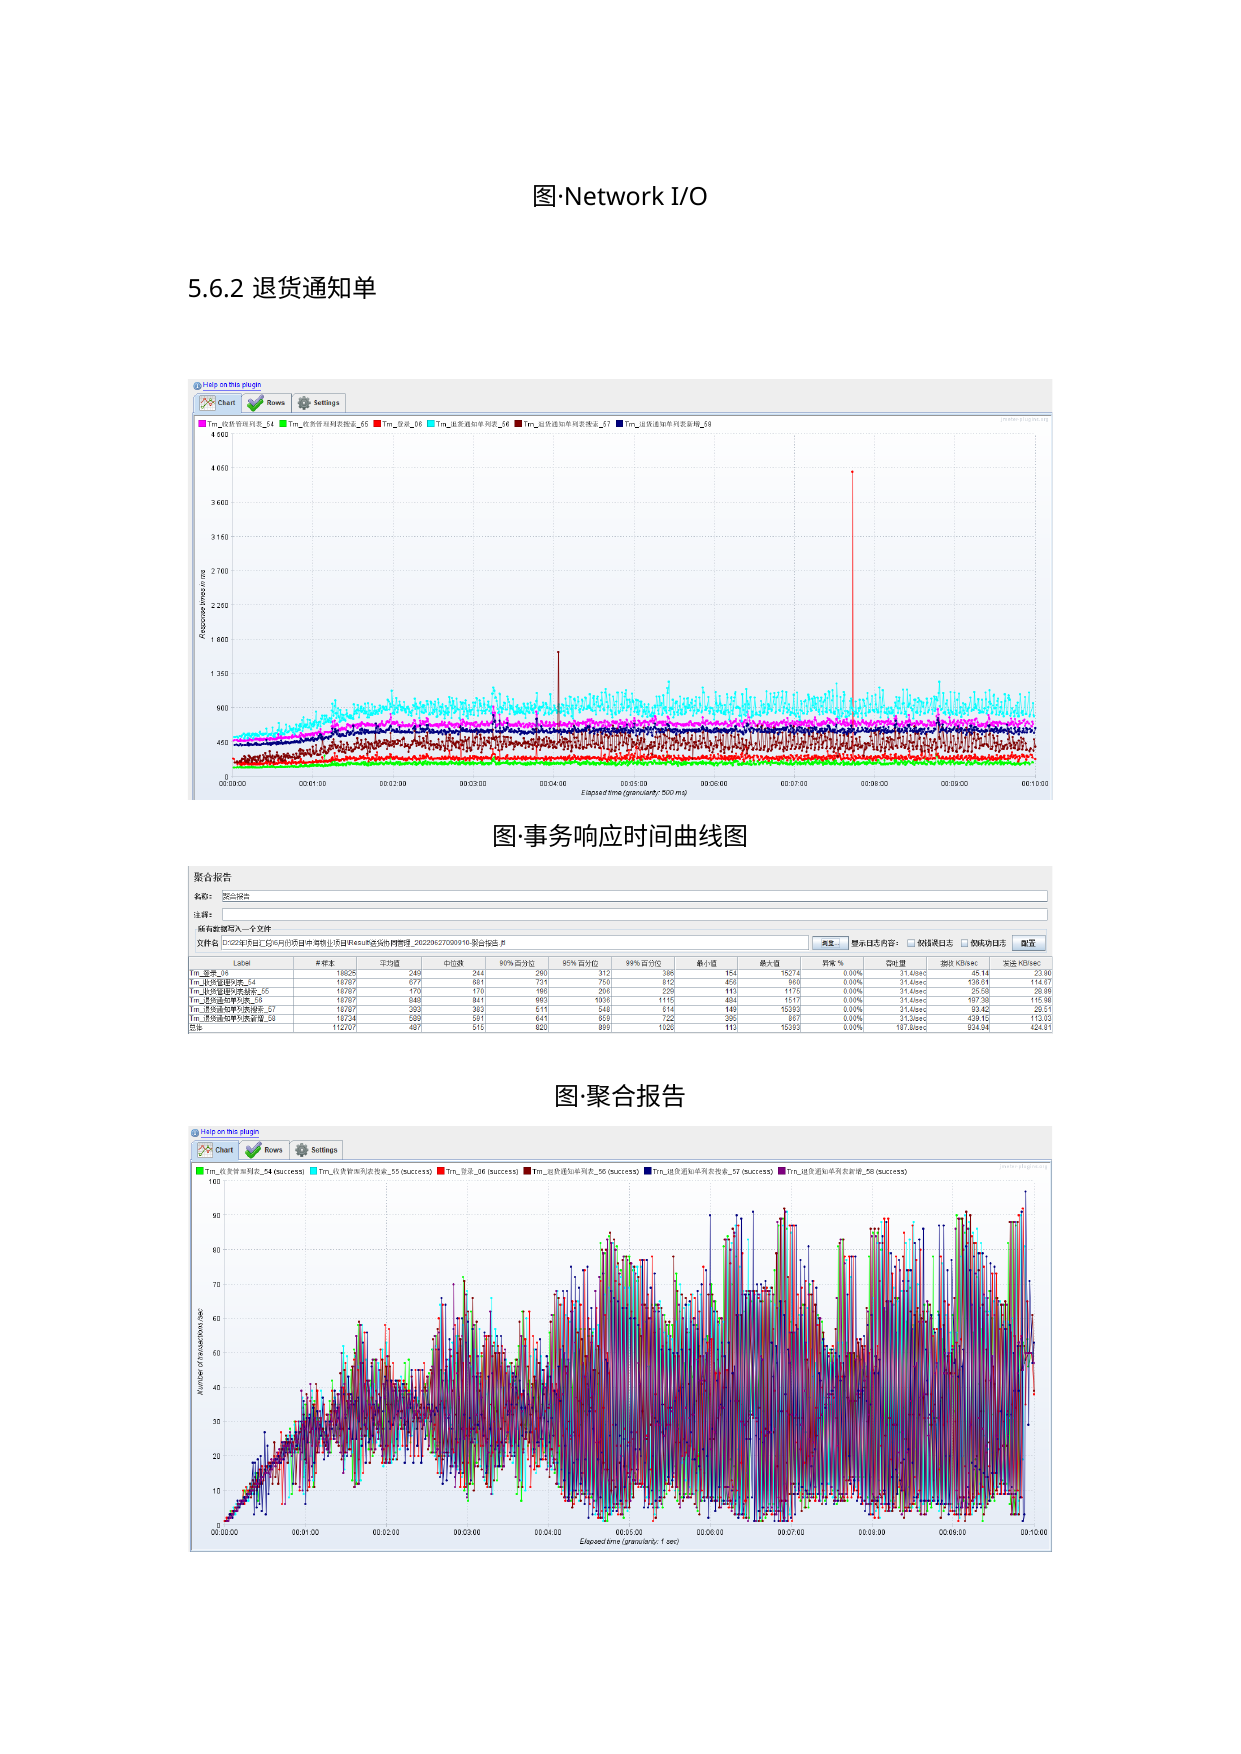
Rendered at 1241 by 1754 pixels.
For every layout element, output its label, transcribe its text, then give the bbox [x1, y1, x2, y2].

text 图·Network I/O [187, 162, 1053, 227]
picture [188, 1126, 1053, 1552]
text 图·事务响应时间曲线图 [187, 802, 1053, 866]
picture [187, 866, 1053, 1034]
text 图·聚合报告 [187, 1062, 1053, 1127]
subtitle 5.6.2 退货通知单 [187, 254, 1053, 319]
picture [187, 379, 1053, 800]
